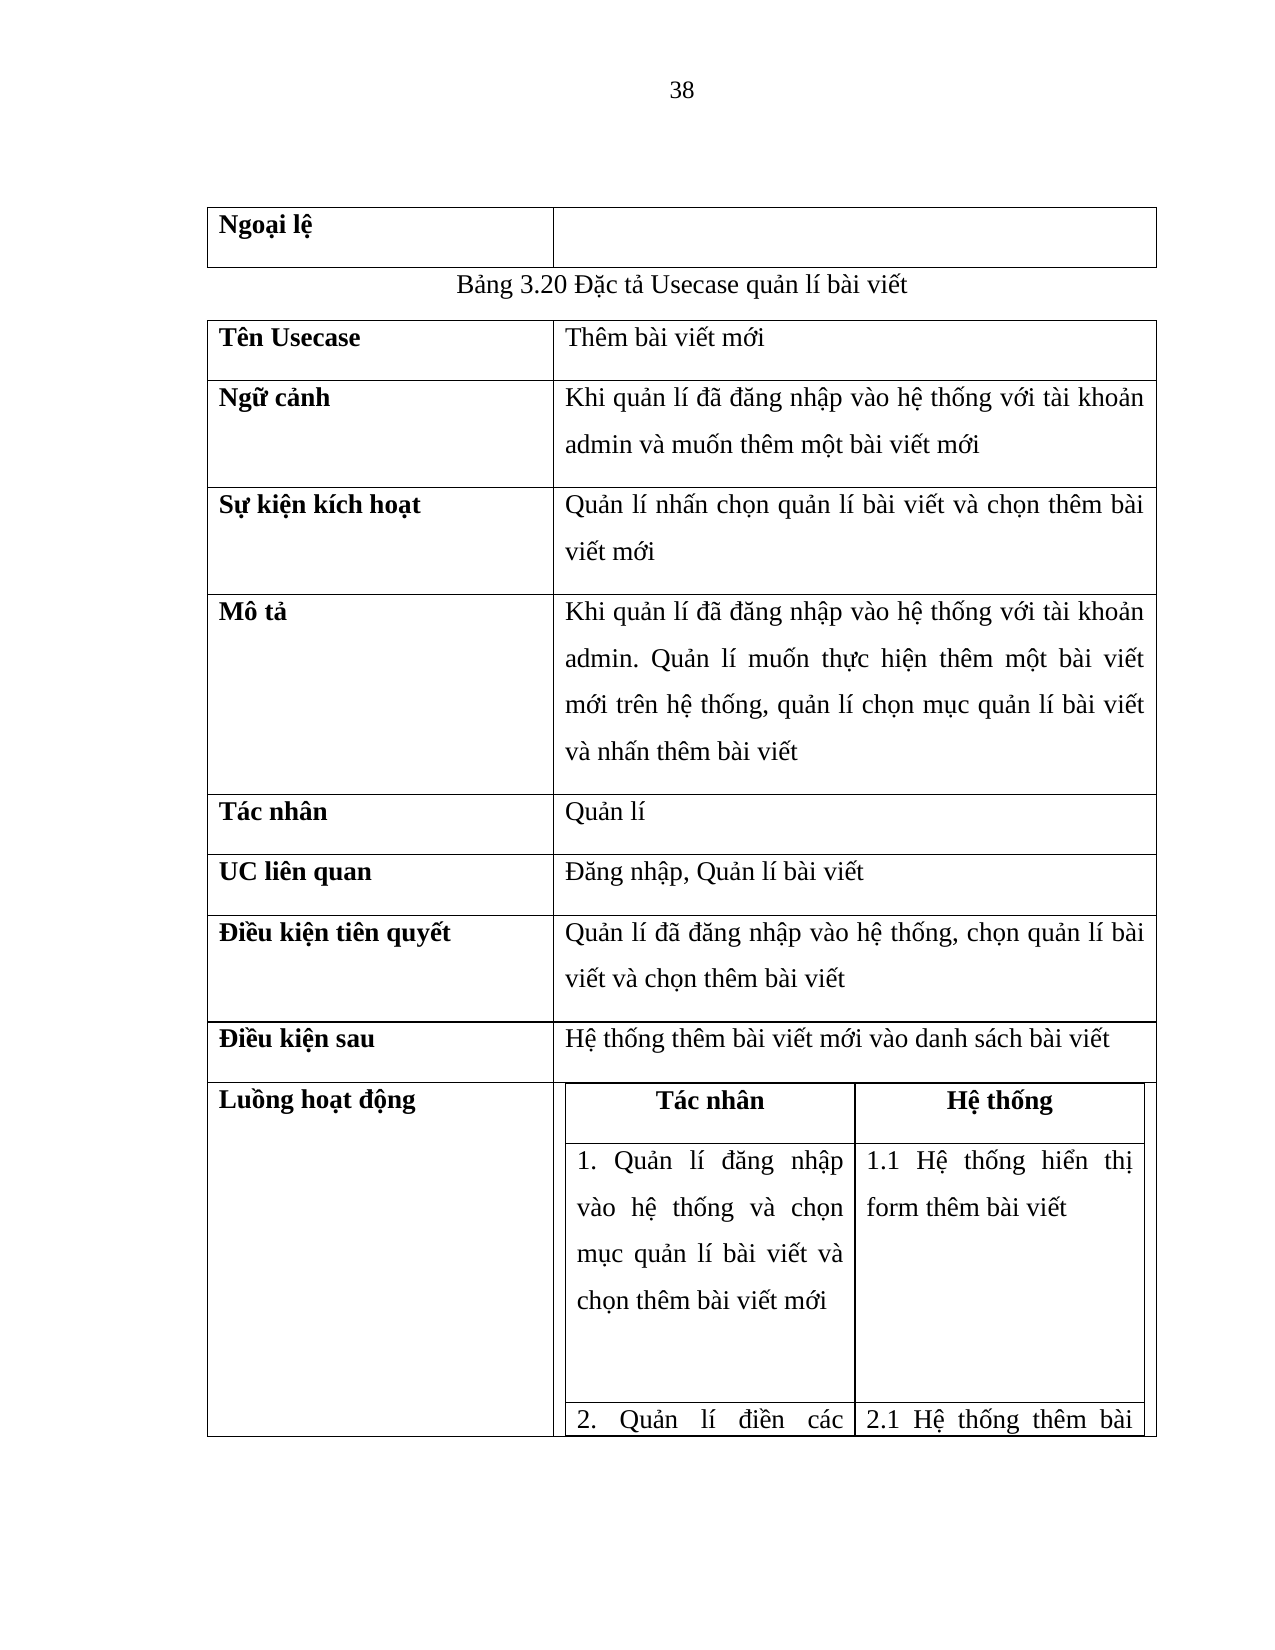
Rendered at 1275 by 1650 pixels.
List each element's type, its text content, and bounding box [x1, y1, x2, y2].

table_cell Sự kiện kích hoạt [208, 488, 553, 594]
table_cell Tác nhân [208, 795, 553, 854]
table_cell Hệ thống thêm bài viết mới vào danh sách bài viết [554, 1023, 1156, 1082]
table_cell [566, 1144, 854, 1402]
table_cell [554, 208, 1156, 267]
table_cell Ngoại lệ [208, 208, 553, 267]
table_header Tên Usecase [208, 321, 553, 380]
table_cell Điều kiện tiên quyết [208, 916, 553, 1021]
table_cell [566, 1084, 854, 1143]
table_header Thêm bài viết mới [554, 321, 1156, 380]
table_cell Mô tả [208, 595, 553, 794]
table_cell [856, 1144, 1144, 1402]
table_cell Quản lí [554, 795, 1156, 854]
table_cell Quản lí nhấn chọn quản lí bài viết và chọn thêm bài viết mới [554, 488, 1156, 594]
table_cell UC liên quan [208, 855, 553, 914]
table_cell Khi quản lí đã đăng nhập vào hệ thống với tài khoản admin. Quản lí muốn thực hiện thêm một bài viết mới trên hệ thống, quản lí chọn mục quản lí bài viết và nhấn thêm bài viết [554, 595, 1156, 794]
table_cell Đăng nhập, Quản lí bài viết [554, 855, 1156, 914]
table_cell Luồng hoạt động [208, 1083, 553, 1436]
table_cell Khi quản lí đã đăng nhập vào hệ thống với tài khoản admin và muốn thêm một bài viết mới [554, 381, 1156, 487]
table_cell Quản lí đã đăng nhập vào hệ thống, chọn quản lí bài viết và chọn thêm bài viết [554, 916, 1156, 1021]
table_cell [554, 1083, 565, 1436]
table_cell [1145, 1083, 1156, 1436]
table_cell [566, 1403, 854, 1435]
table_cell Ngữ cảnh [208, 381, 553, 487]
table_cell [856, 1084, 1144, 1143]
table_cell Điều kiện sau [208, 1023, 553, 1082]
table_cell [856, 1403, 1144, 1435]
